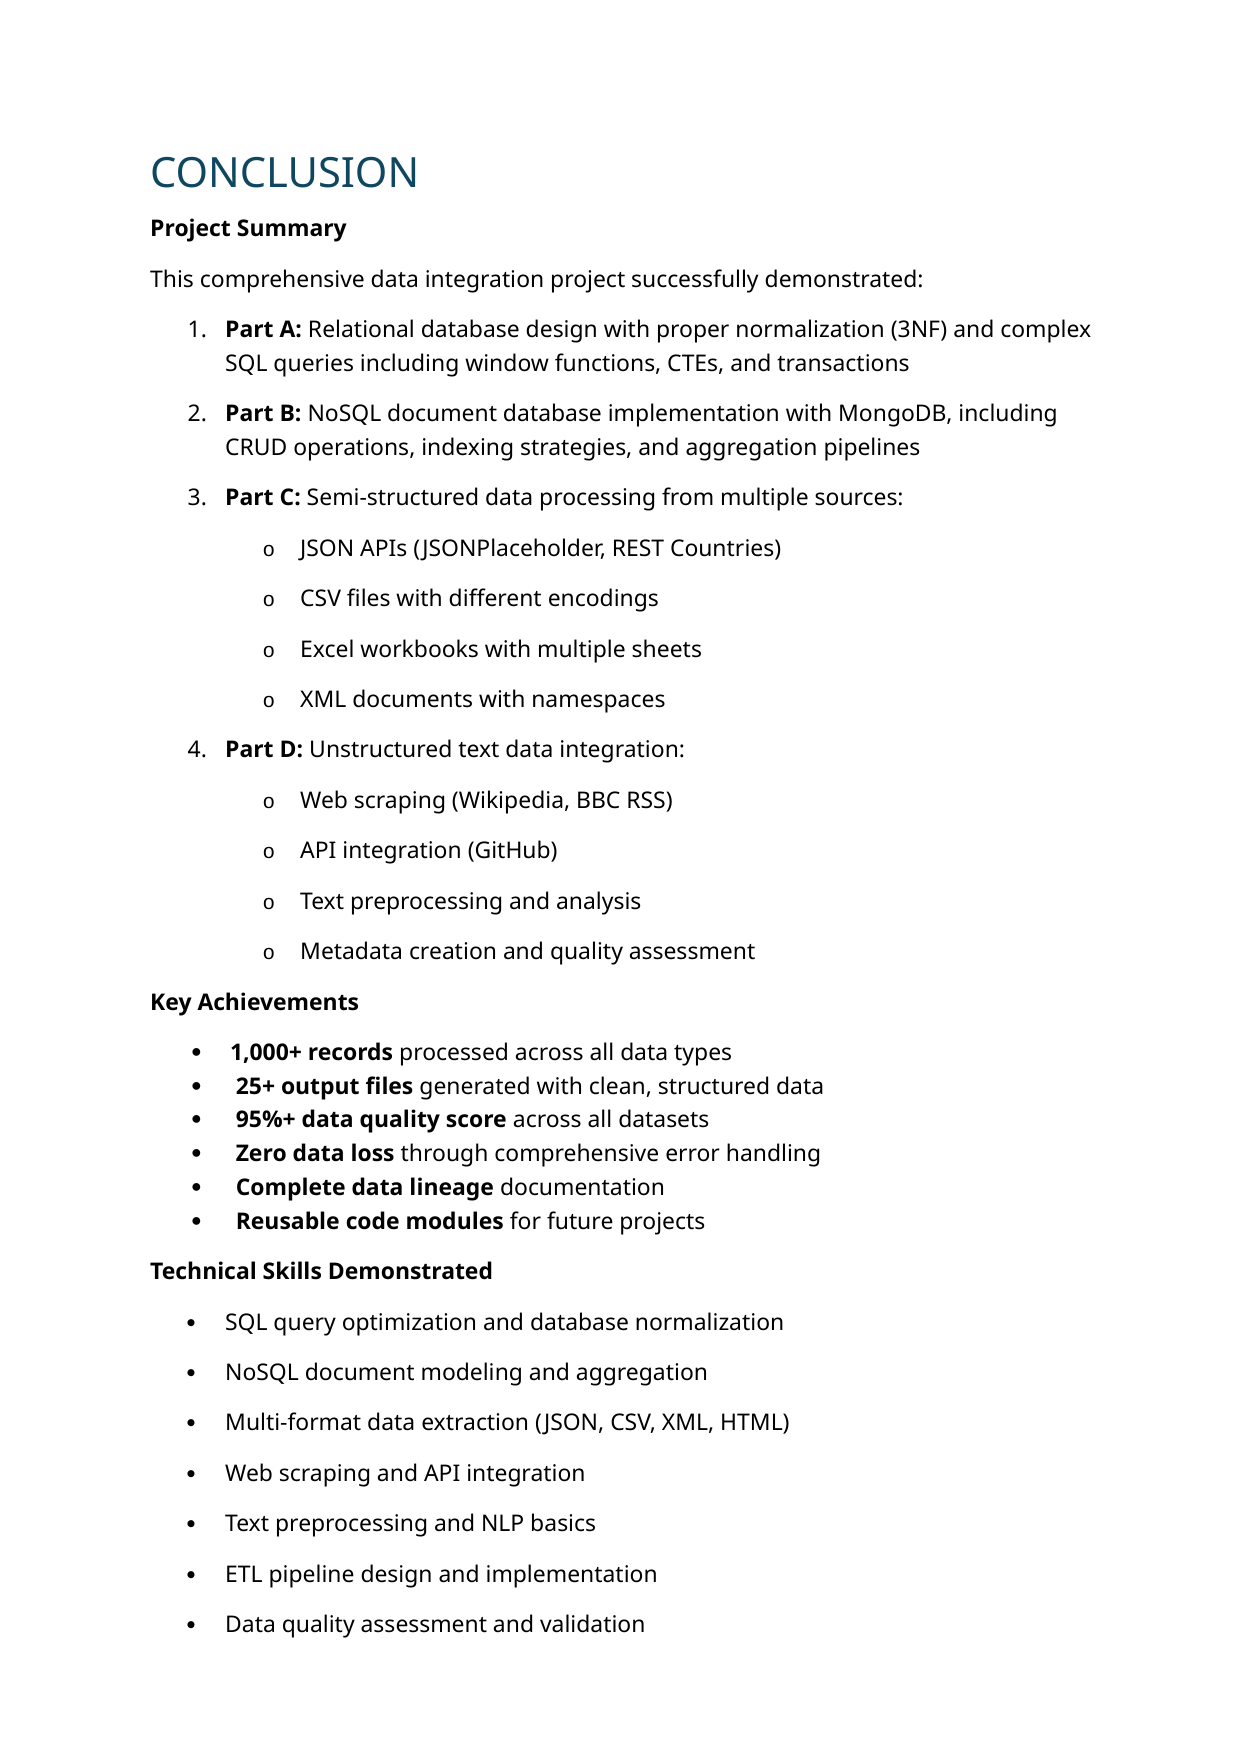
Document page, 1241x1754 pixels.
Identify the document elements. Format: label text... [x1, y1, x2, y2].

list API integration (GitHub) [262, 834, 1107, 865]
list JSON APIs (JSONPlaceholder, REST Countries) [262, 532, 1107, 563]
list CSV files with different encodings [262, 582, 1107, 613]
list ETL pipeline design and implementation [187, 1557, 1107, 1589]
list Metadata creation and quality assessment [262, 935, 1107, 966]
list Text preprocessing and NLP basics [187, 1507, 1107, 1538]
list Multi-format data extraction (JSON, CSV, XML, HTML) [187, 1406, 1107, 1437]
list XML documents with namespaces [262, 683, 1107, 714]
list NoSQL document modeling and aggregation [187, 1356, 1107, 1387]
list Complete data lineage documentation [192, 1171, 1107, 1202]
list Part C: Semi-structured data processing from multiple sources: [187, 481, 1107, 512]
list Part D: Unstructured text data integration: [187, 733, 1107, 764]
list Part B: NoSQL document database implementation with MongoDB, including CRUD operations, indexing strategies, and aggregation pipelines [187, 397, 1107, 462]
list Web scraping (Wikipedia, BBC RSS) [262, 784, 1107, 815]
list Text preprocessing and analysis [262, 884, 1107, 916]
list Web scraping and API integration [187, 1457, 1107, 1488]
list Excel workbooks with multiple sheets [262, 632, 1107, 664]
text This comprehensive data integration project successfully demonstrated: [150, 262, 1107, 294]
text Key Achievements [150, 985, 1107, 1017]
text Project Summary [150, 212, 1107, 243]
list SQL query optimization and database normalization [187, 1305, 1107, 1337]
list Data quality assessment and validation [187, 1608, 1107, 1639]
list Reusable code modules for future projects [192, 1204, 1107, 1236]
list Zero data loss through comprehensive error handling [192, 1137, 1107, 1168]
list 95%+ data quality score across all datasets [192, 1103, 1107, 1134]
list Part A: Relational database design with proper normalization (3NF) and complex SQL queries including window functions, CTEs, and transactions [187, 313, 1107, 378]
list 25+ output files generated with clean, structured data [192, 1069, 1107, 1101]
subtitle CONCLUSION [150, 142, 1107, 199]
list 1,000+ records processed across all data types [192, 1036, 1107, 1067]
text Technical Skills Demonstrated [150, 1255, 1107, 1286]
